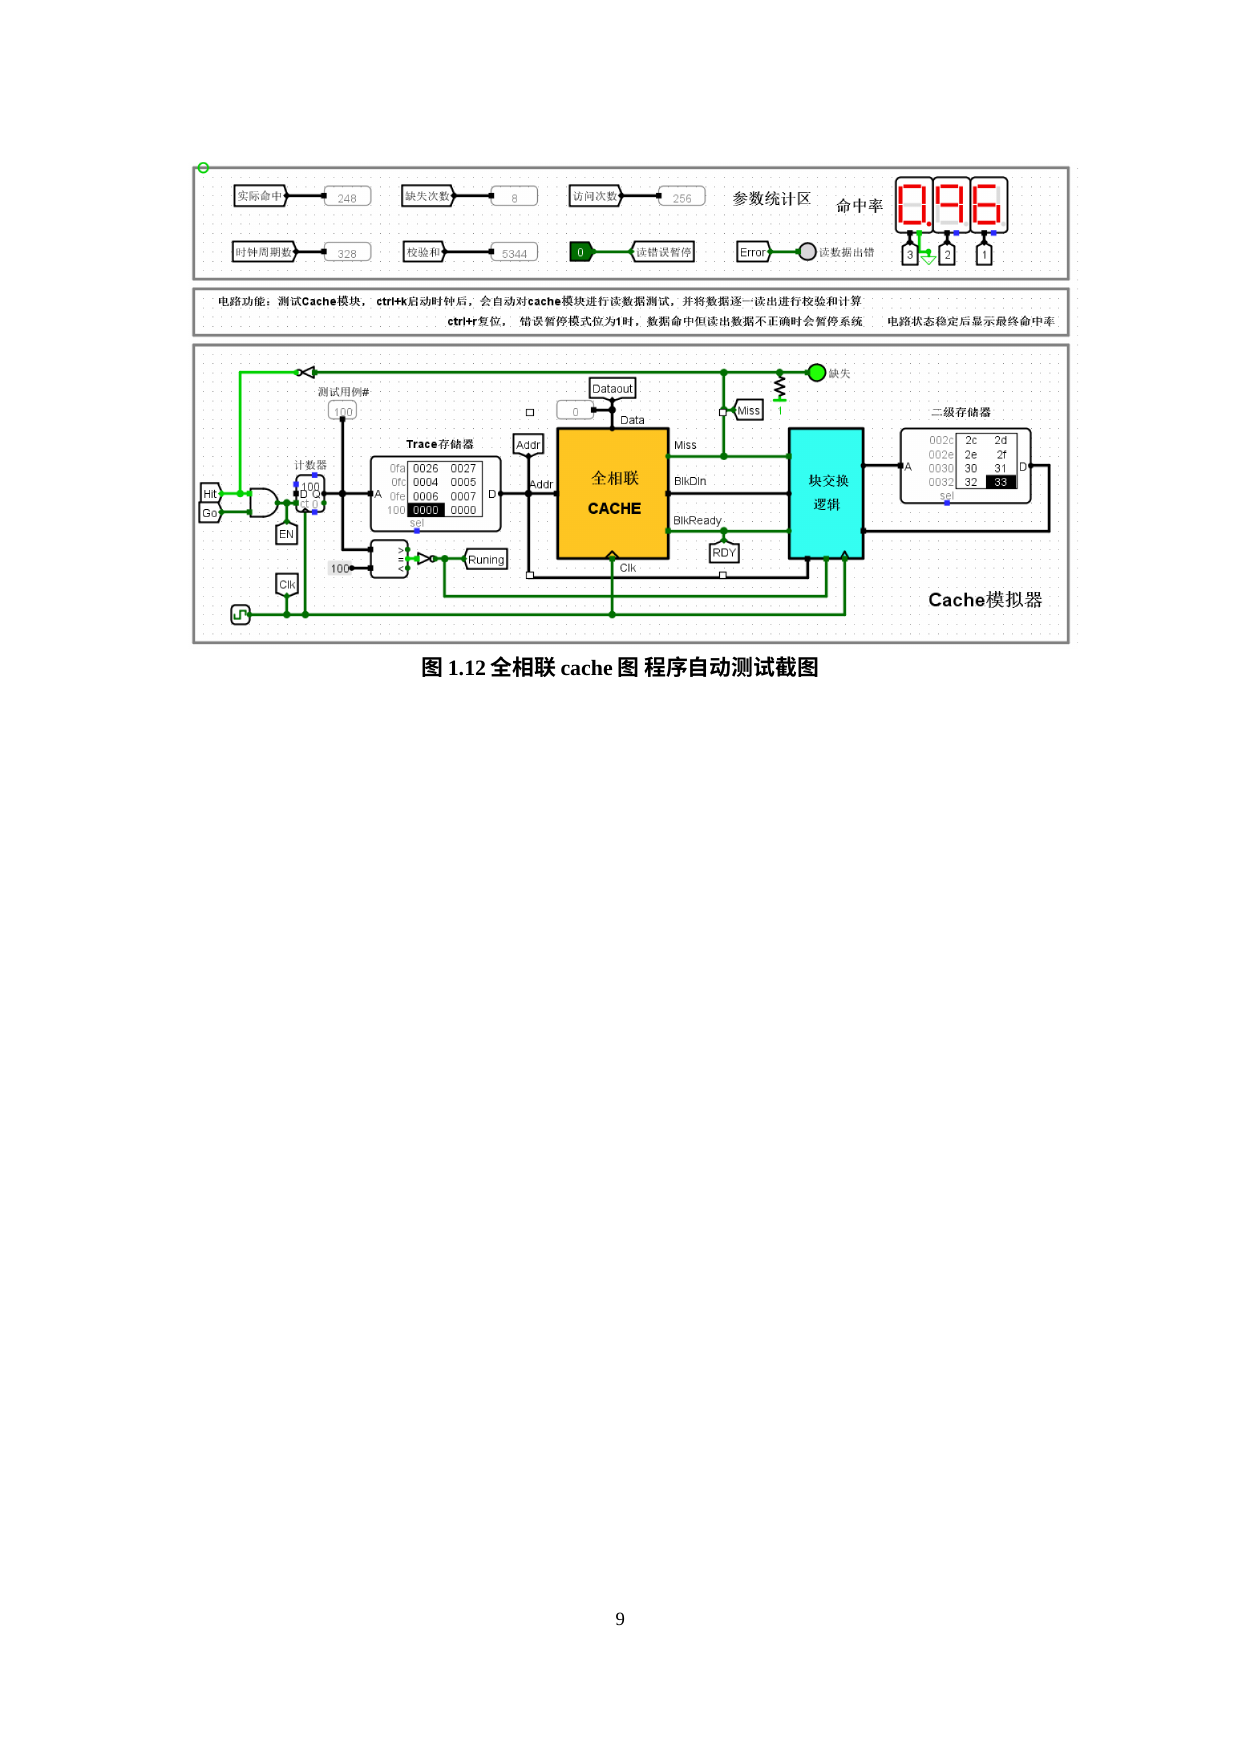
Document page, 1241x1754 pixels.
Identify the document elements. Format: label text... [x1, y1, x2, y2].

list 图1.12全相联cache图 程序自动测试截图 [187, 649, 1053, 682]
picture [187, 162, 1079, 649]
